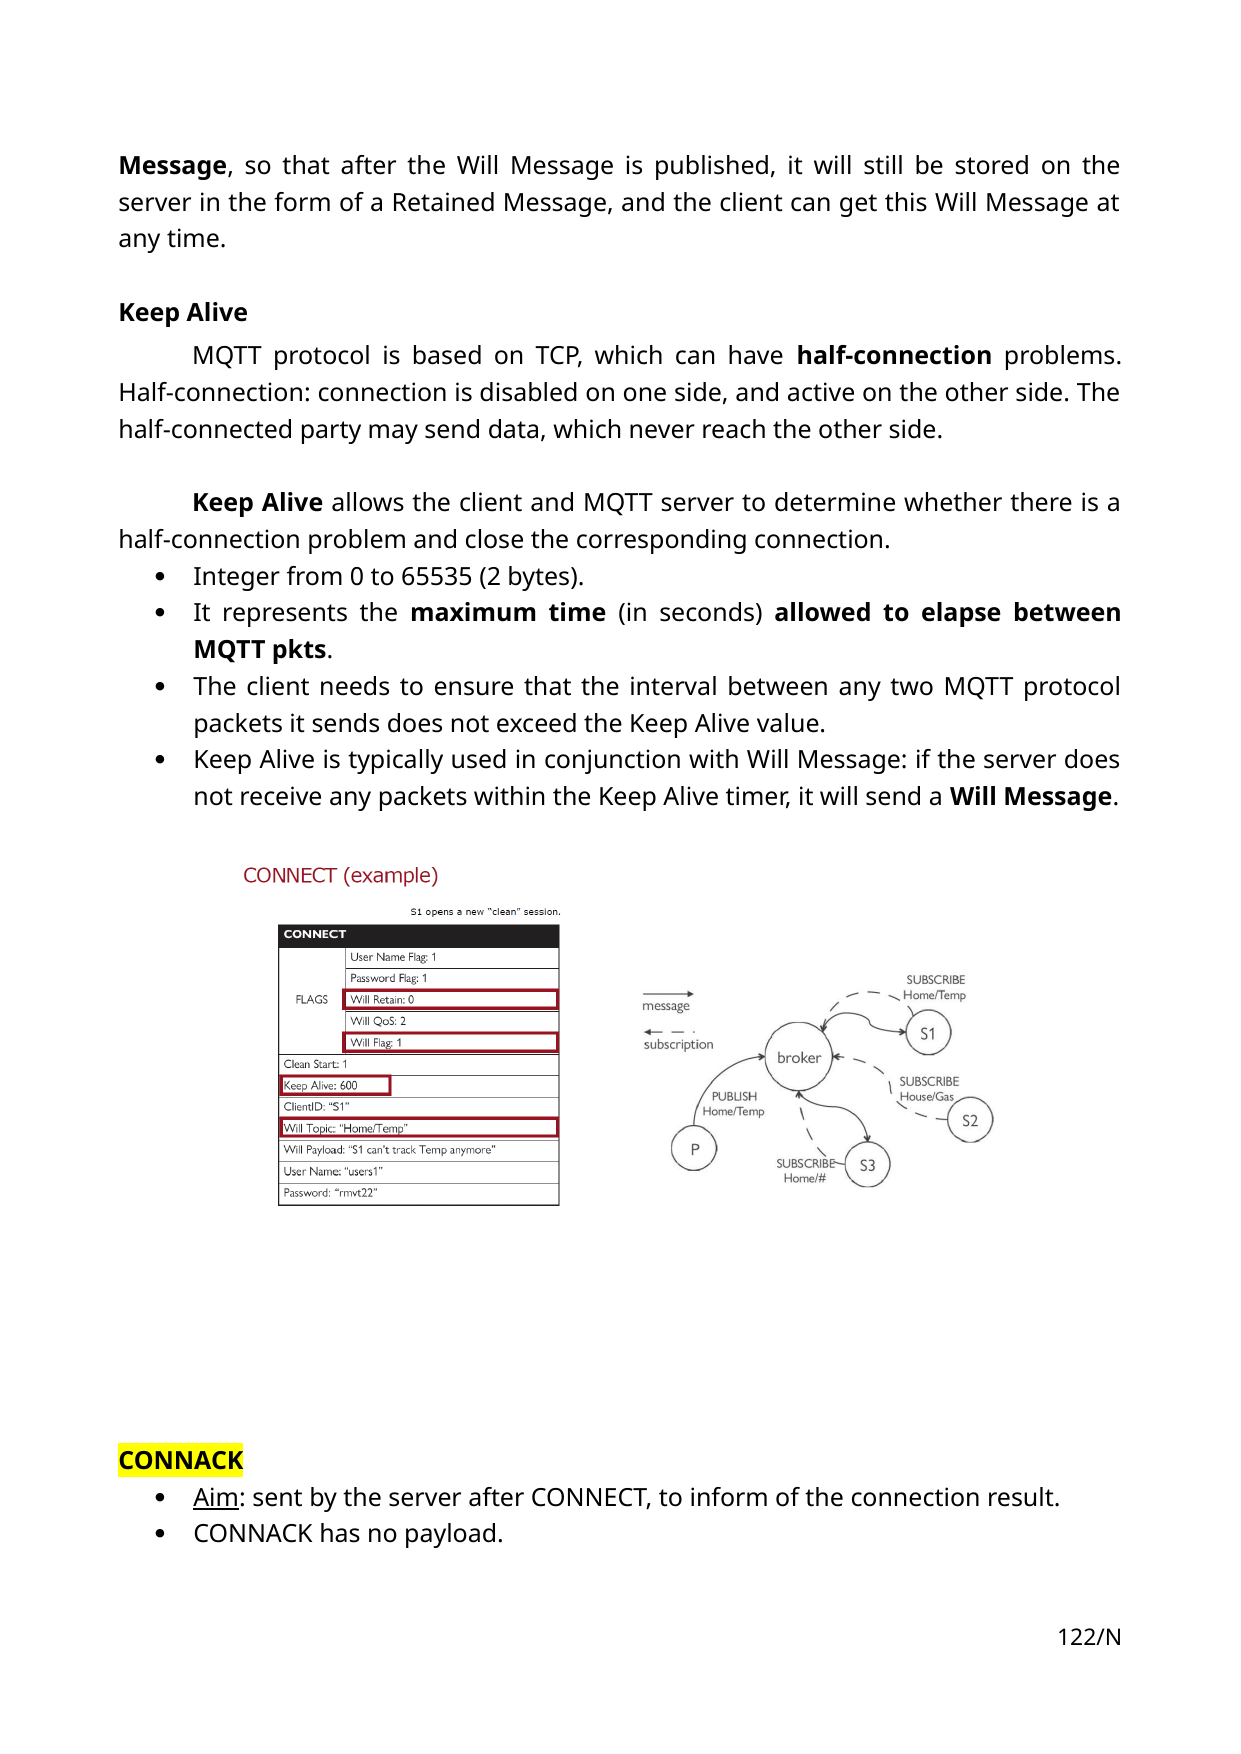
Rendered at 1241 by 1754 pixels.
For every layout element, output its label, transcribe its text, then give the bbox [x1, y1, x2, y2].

list CONNACK has no payload. [156, 1516, 1122, 1550]
list It represents the maximum time (in seconds) allowed to elapse between MQTT pkts. [156, 595, 1122, 666]
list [118, 148, 1122, 255]
list Integer from 0 to 65535 (2 bytes). [156, 558, 1122, 592]
text CONNACK [118, 1442, 1122, 1477]
list Aim: sent by the server after CONNECT, to inform of the connection result. [156, 1479, 1122, 1513]
list Keep Alive is typically used in conjunction with Will Message: if the server does not receive any packets within the Keep Alive timer, it will send a Will Message. [156, 742, 1122, 813]
list Keep Alive allows the client and MQTT server to determine whether there is a half-connection problem and close the corresponding connection. [118, 485, 1122, 556]
list MQTT protocol is based on TCP, which can have half-connection problems. Half-connection: connection is disabled on one side, and active on the other side. The half-connected party may send data, which never reach the other side. [118, 338, 1122, 445]
picture [231, 852, 1009, 1220]
list The client needs to ensure that the interval between any two MQTT protocol packets it sends does not exceed the Keep Alive value. [156, 669, 1122, 739]
text Keep Alive [118, 295, 1122, 329]
